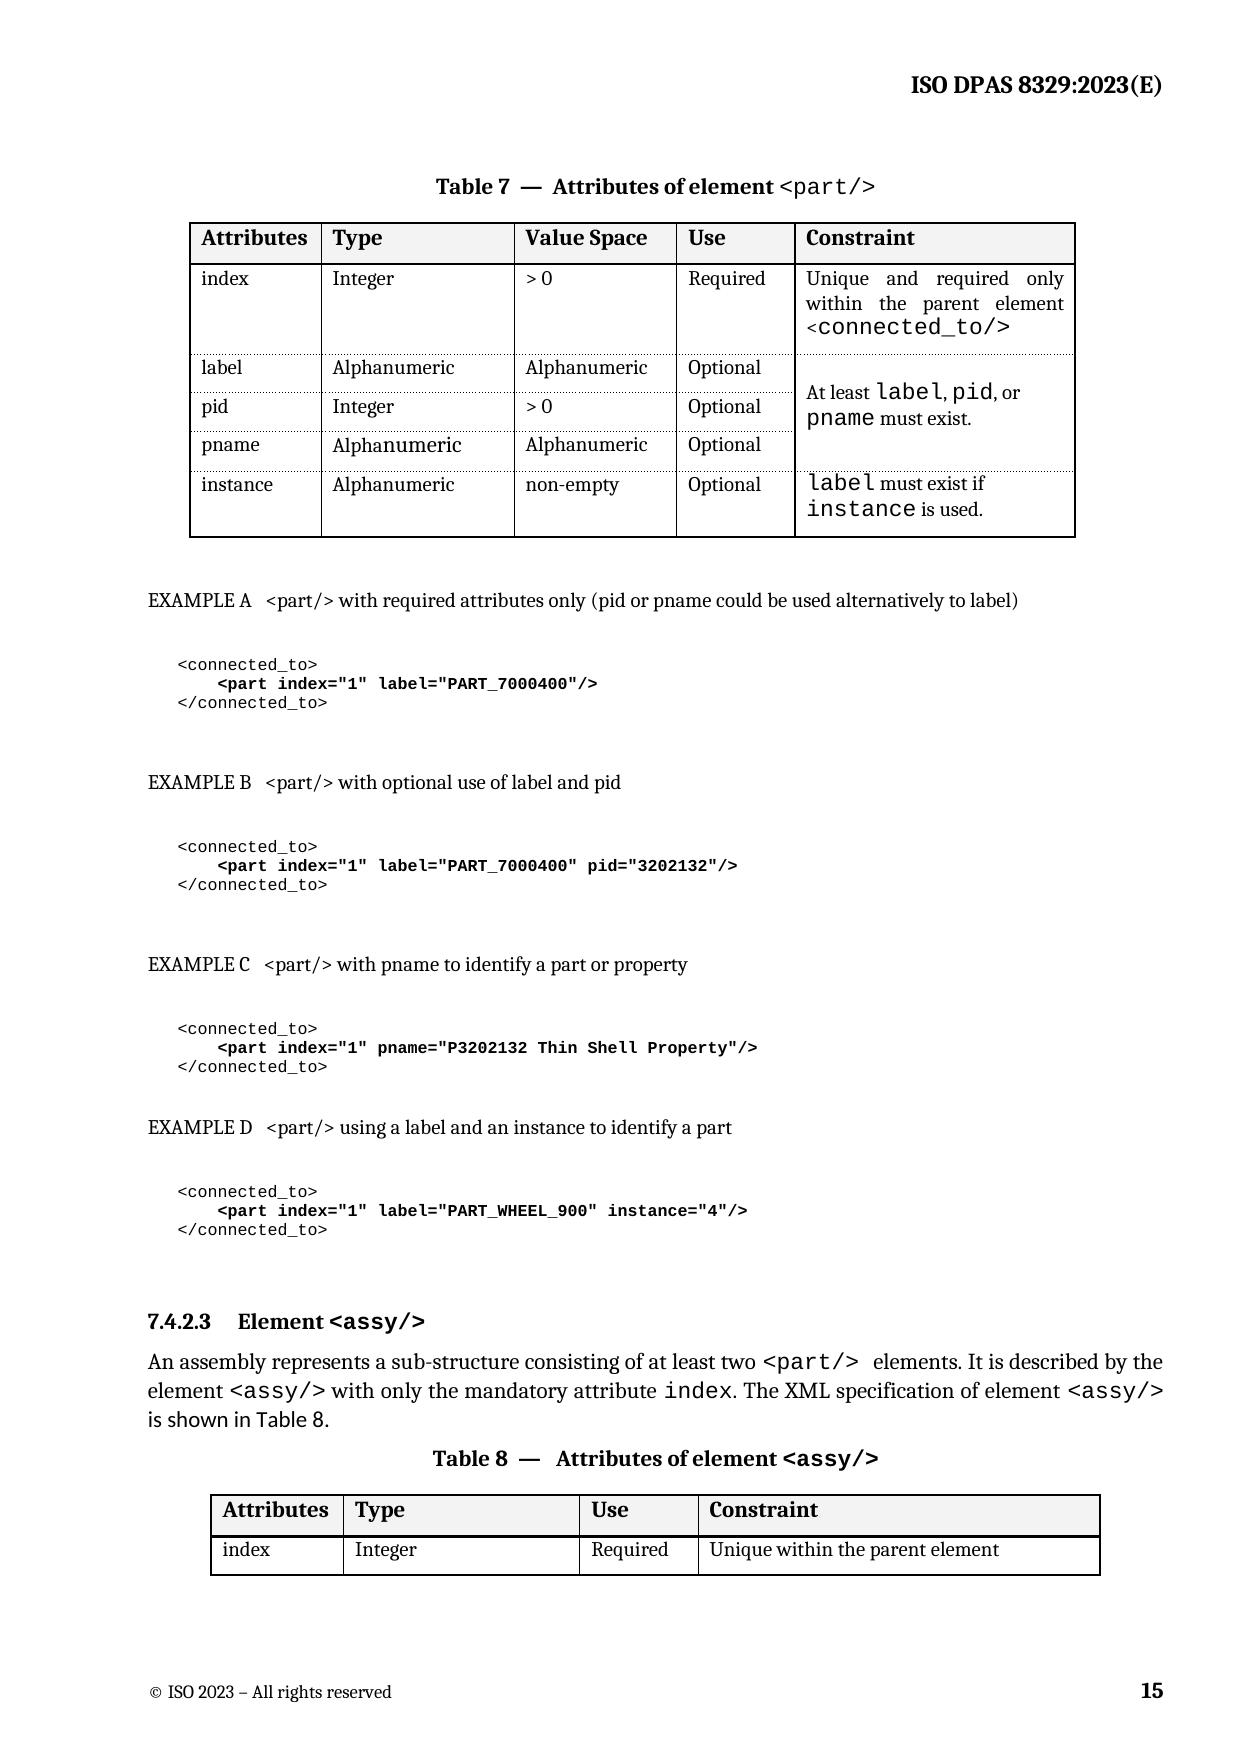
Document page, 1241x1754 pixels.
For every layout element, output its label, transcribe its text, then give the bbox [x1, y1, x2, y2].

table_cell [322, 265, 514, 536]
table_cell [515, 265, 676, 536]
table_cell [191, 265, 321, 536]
text EXAMPLE B <part/> with optional use of label and pid [148, 770, 1163, 795]
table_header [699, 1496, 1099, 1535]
text Table 8 — Attributes of element <assy/> [148, 1446, 1163, 1473]
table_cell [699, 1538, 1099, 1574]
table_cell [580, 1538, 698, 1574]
text <part index="1" label="PART_WHEEL_900" instance="4"/> [165, 1202, 1146, 1221]
text <part index="1" pname="P3202132 Thin Shell Property"/> [165, 1039, 1146, 1058]
subtitle Element <assy/> [148, 1309, 1163, 1336]
text <part index="1" label="PART_7000400"/> [165, 676, 1146, 695]
text Table 7 — Attributes of element <part/> [148, 174, 1163, 201]
text </connected_to> [165, 695, 1146, 713]
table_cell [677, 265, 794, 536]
text An assembly represents a sub-structure consisting of at least two <part/> elements. It is described by the element <assy/> with only the mandatory attribute index. The XML specification of element <assy/> is shown in Table 8. [148, 1349, 1163, 1433]
text </connected_to> [165, 1058, 1146, 1077]
text <part index="1" label="PART_7000400" pid="3202132"/> [165, 858, 1146, 876]
text </connected_to> [165, 876, 1146, 895]
text EXAMPLE A <part/> with required attributes only (pid or pname could be used alternatively to label) [148, 588, 1163, 613]
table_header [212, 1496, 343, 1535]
text EXAMPLE D <part/> using a label and an instance to identify a part [148, 1114, 1163, 1139]
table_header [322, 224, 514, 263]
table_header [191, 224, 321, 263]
text <connected_to> [165, 657, 1146, 676]
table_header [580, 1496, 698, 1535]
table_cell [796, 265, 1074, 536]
text <connected_to> [165, 1021, 1146, 1039]
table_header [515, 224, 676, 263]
text </connected_to> [165, 1221, 1146, 1240]
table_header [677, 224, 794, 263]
text EXAMPLE C <part/> with pname to identify a part or property [148, 952, 1163, 977]
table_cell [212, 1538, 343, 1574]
text <connected_to> [165, 1183, 1146, 1202]
text <connected_to> [165, 839, 1146, 858]
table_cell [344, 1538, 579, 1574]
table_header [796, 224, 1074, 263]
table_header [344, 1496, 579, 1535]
